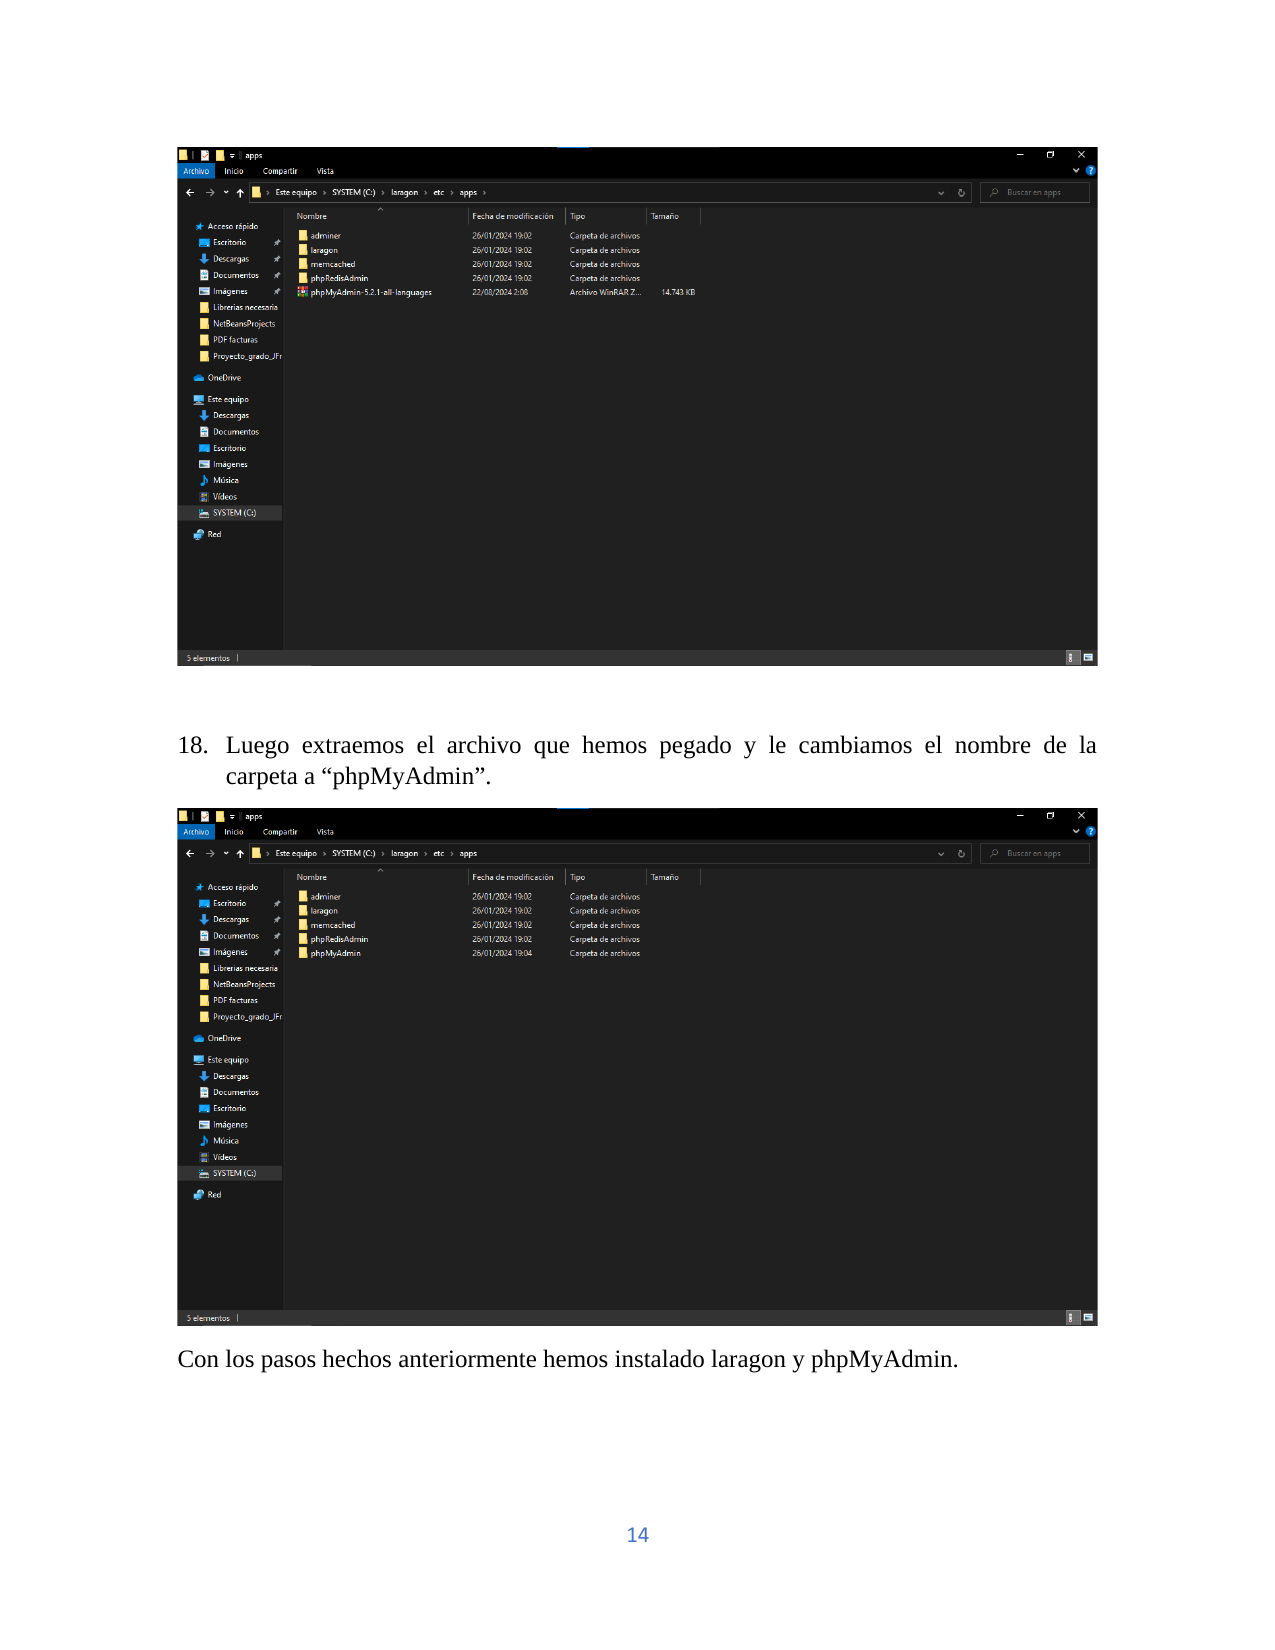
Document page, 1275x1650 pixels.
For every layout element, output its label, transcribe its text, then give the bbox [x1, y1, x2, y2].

text Con los pasos hechos anteriormente hemos instalado laragon y phpMyAdmin. [177, 1344, 1098, 1373]
picture [177, 147, 1098, 666]
list Luego extraemos el archivo que hemos pegado y le cambiamos el nombre de la carpeta a “phpMyAdmin”. [177, 731, 1098, 790]
picture [177, 808, 1098, 1326]
